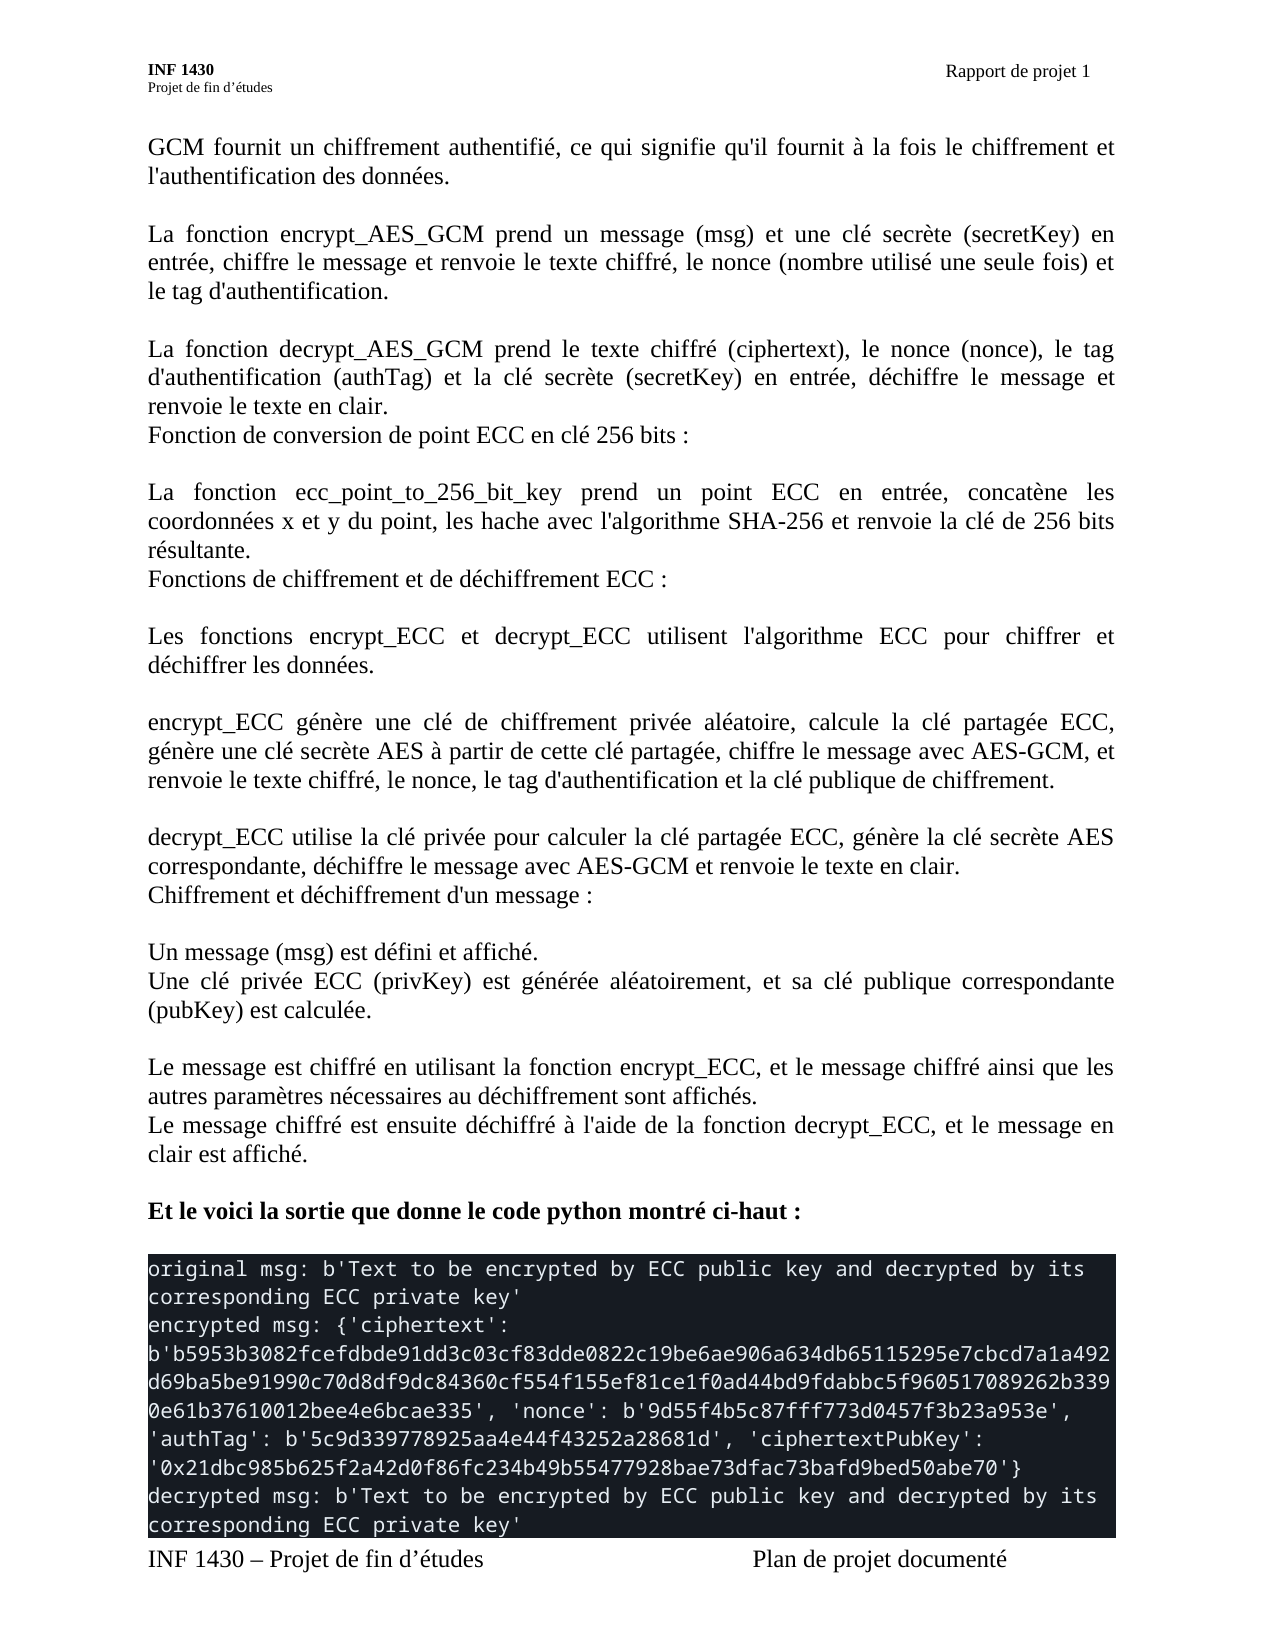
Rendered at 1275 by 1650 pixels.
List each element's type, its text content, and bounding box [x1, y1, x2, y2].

text Fonction de conversion de point ECC en clé 256 bits : [148, 420, 1116, 449]
text Et le voici la sortie que donne le code python montré ci-haut : [148, 1196, 1116, 1225]
text Une clé privée ECC (privKey) est générée aléatoirement, et sa clé publique correspondante (pubKey) est calculée. [148, 966, 1116, 1024]
text original msg: b'Text to be encrypted by ECC public key and decrypted by its corresponding ECC private key' [148, 1254, 1116, 1311]
text La fonction encrypt_AES_GCM prend un message (msg) et une clé secrète (secretKey) en entrée, chiffre le message et renvoie le texte chiffré, le nonce (nombre utilisé une seule fois) et le tag d'authentification. [148, 219, 1116, 305]
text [148, 132, 1116, 190]
text La fonction decrypt_AES_GCM prend le texte chiffré (ciphertext), le nonce (nonce), le tag d'authentification (authTag) et la clé secrète (secretKey) en entrée, déchiffre le message et renvoie le texte en clair. [148, 334, 1116, 420]
text Chiffrement et déchiffrement d'un message : [148, 880, 1116, 909]
text encrypted msg: {'ciphertext': b'b5953b3082fcefdbde91dd3c03cf83dde0822c19be6ae906a634db65115295e7cbcd7a1a492d69ba5be91990c70d8df9dc84360cf554f155ef81ce1f0ad44bd9fdabbc5f960517089262b3390e61b37610012bee4e6bcae335', 'nonce': b'9d55f4b5c87fff773d0457f3b23a953e', 'authTag': b'5c9d339778925aa4e44f43252a28681d', 'ciphertextPubKey': '0x21dbc985b625f2a42d0f86fc234b49b55477928bae73dfac73bafd9bed50abe70'} [148, 1311, 1116, 1481]
text Le message est chiffré en utilisant la fonction encrypt_ECC, et le message chiffré ainsi que les autres paramètres nécessaires au déchiffrement sont affichés. [148, 1052, 1116, 1110]
text Un message (msg) est défini et affiché. [148, 937, 1116, 966]
text encrypt_ECC génère une clé de chiffrement privée aléatoire, calcule la clé partagée ECC, génère une clé secrète AES à partir de cette clé partagée, chiffre le message avec AES-GCM, et renvoie le texte chiffré, le nonce, le tag d'authentification et la clé publique de chiffrement. [148, 707, 1116, 794]
text decrypt_ECC utilise la clé privée pour calculer la clé partagée ECC, génère la clé secrète AES correspondante, déchiffre le message avec AES-GCM et renvoie le texte en clair. [148, 822, 1116, 880]
text decrypted msg: b'Text to be encrypted by ECC public key and decrypted by its corresponding ECC private key' [148, 1481, 1116, 1538]
text Le message chiffré est ensuite déchiffré à l'aide de la fonction decrypt_ECC, et le message en clair est affiché. [148, 1110, 1116, 1167]
text La fonction ecc_point_to_256_bit_key prend un point ECC en entrée, concatène les coordonnées x et y du point, les hache avec l'algorithme SHA-256 et renvoie la clé de 256 bits résultante. [148, 477, 1116, 564]
text Les fonctions encrypt_ECC et decrypt_ECC utilisent l'algorithme ECC pour chiffrer et déchiffrer les données. [148, 621, 1116, 679]
text Fonctions de chiffrement et de déchiffrement ECC : [148, 564, 1116, 592]
